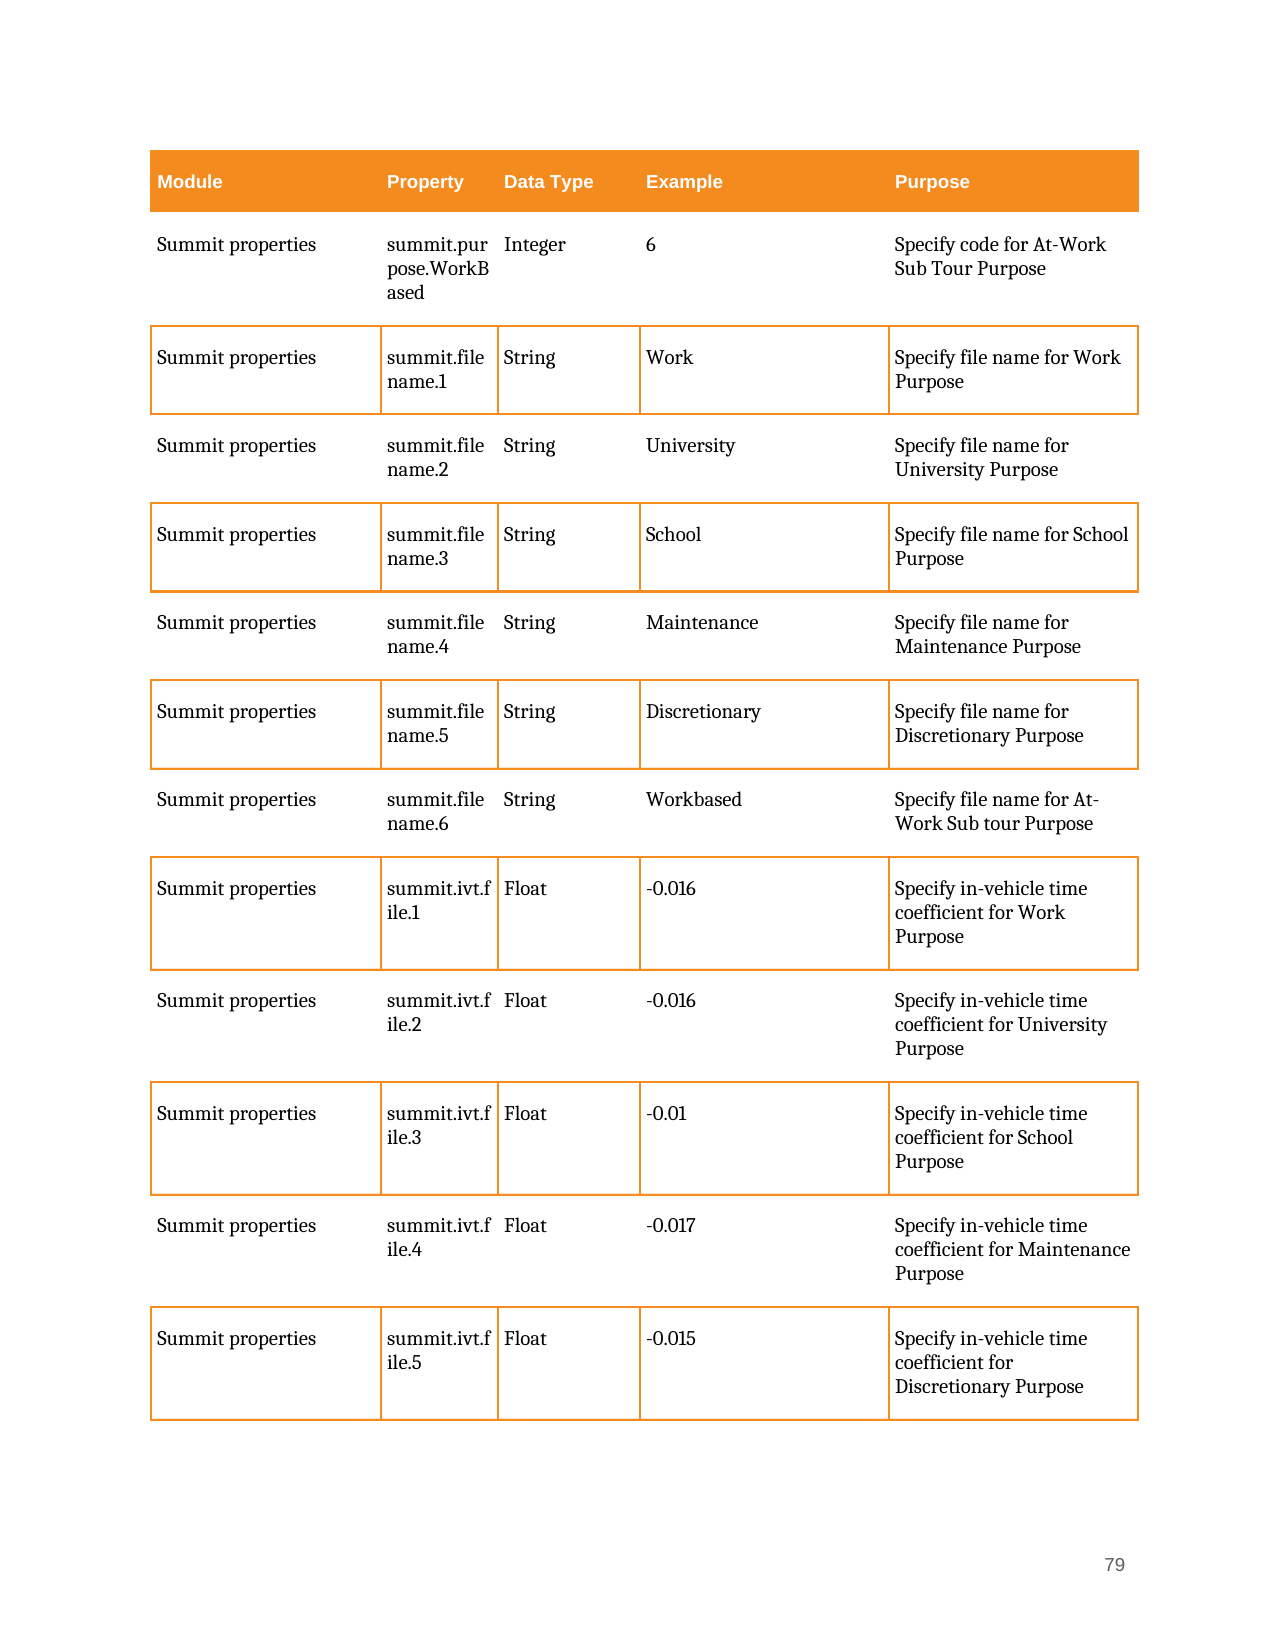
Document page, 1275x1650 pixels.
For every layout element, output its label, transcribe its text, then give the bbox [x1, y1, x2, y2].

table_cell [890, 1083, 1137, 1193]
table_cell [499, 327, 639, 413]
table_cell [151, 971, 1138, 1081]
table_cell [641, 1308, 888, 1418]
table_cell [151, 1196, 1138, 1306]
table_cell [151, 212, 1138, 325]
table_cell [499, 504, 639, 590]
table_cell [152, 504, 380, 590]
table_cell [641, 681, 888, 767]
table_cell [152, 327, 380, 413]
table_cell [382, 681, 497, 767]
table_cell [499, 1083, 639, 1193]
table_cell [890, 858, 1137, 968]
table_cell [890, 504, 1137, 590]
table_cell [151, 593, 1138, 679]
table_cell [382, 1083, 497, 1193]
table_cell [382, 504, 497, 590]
table_header Purpose [890, 152, 1137, 212]
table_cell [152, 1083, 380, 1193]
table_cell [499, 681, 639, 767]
table_header Module [152, 152, 380, 212]
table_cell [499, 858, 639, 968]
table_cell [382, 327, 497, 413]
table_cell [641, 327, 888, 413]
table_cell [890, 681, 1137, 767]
table_header Property [382, 152, 497, 212]
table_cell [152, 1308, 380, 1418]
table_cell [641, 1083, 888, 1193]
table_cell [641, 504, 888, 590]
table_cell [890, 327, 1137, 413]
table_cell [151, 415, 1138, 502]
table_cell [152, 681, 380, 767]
table_header Example [641, 152, 888, 212]
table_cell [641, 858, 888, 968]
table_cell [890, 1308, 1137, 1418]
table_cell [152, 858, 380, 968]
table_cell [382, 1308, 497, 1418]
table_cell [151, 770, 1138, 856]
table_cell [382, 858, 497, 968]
table_header Data Type [499, 152, 639, 212]
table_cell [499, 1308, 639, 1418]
